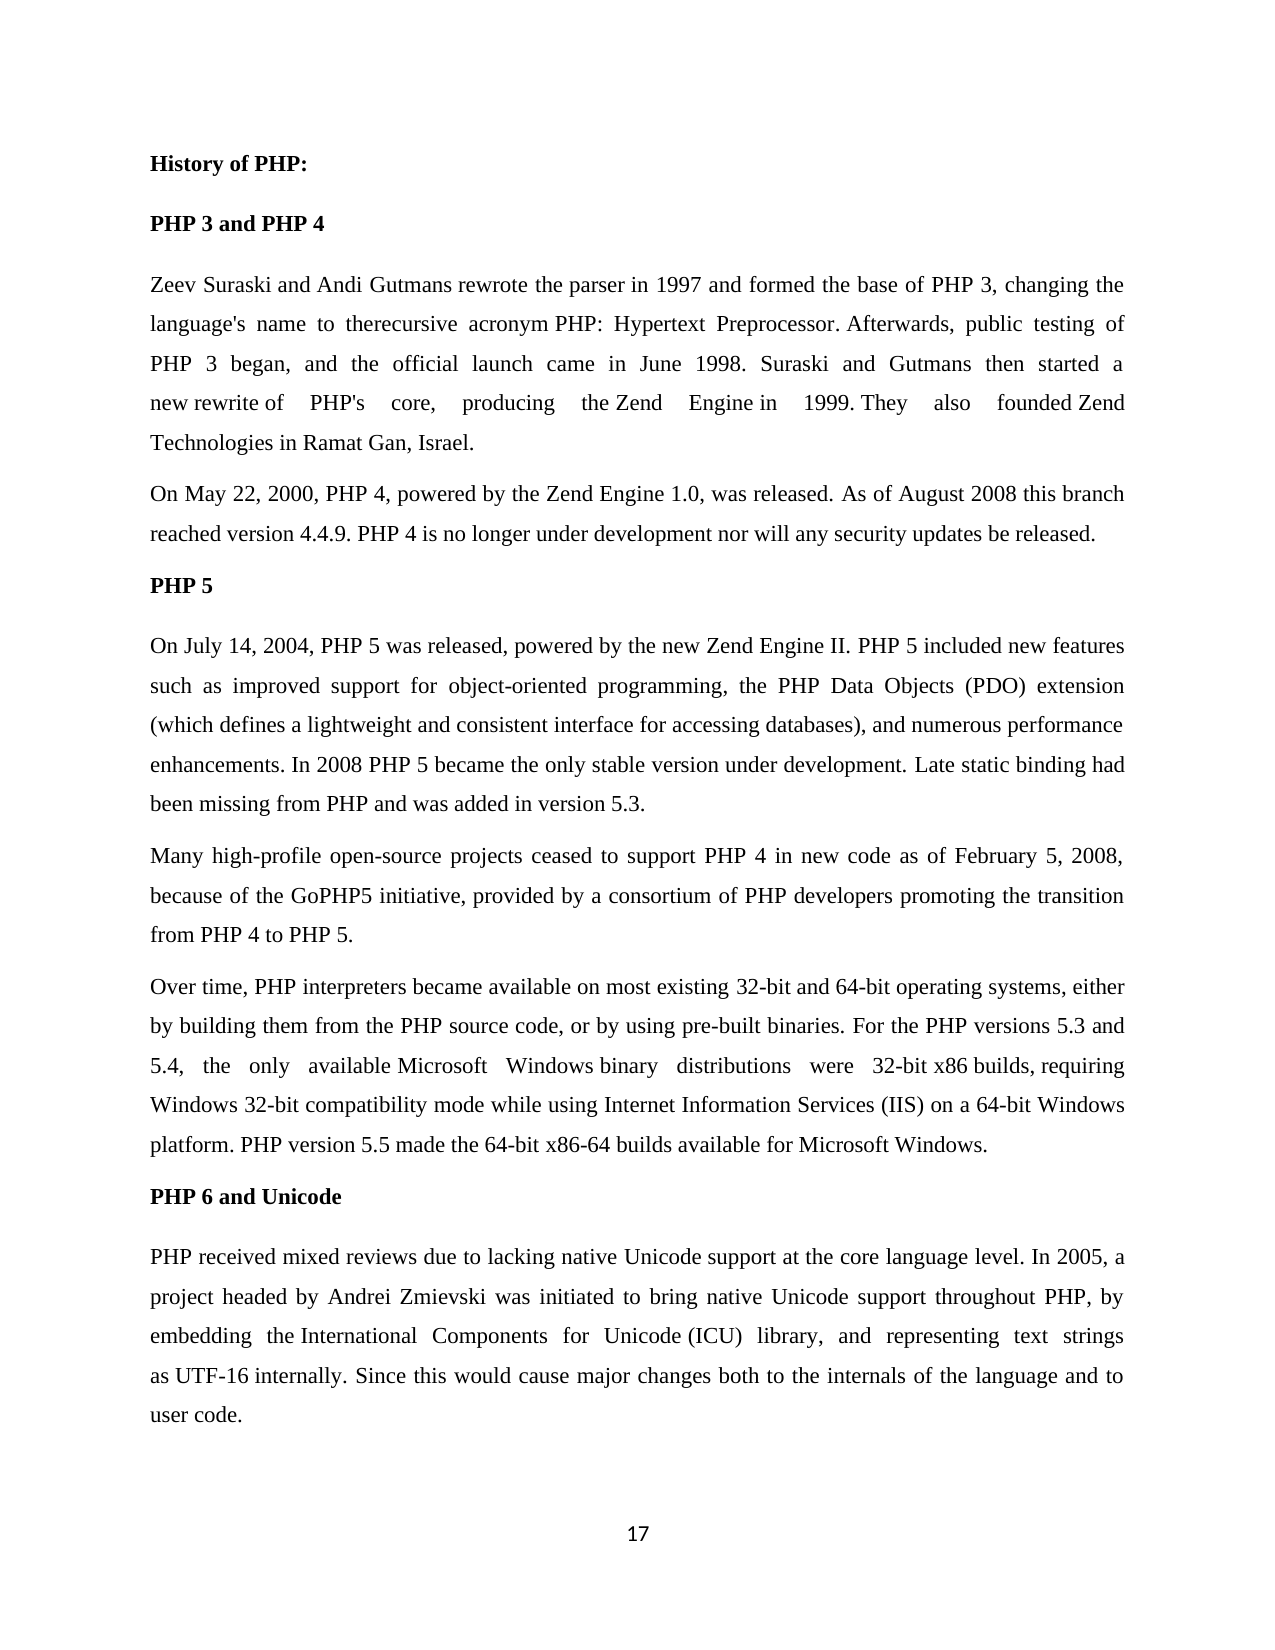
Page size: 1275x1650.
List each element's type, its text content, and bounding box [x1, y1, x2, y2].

text PHP 3 and PHP 4 [150, 210, 1125, 237]
text PHP received mixed reviews due to lacking native Unicode support at the core language level. In 2005, a project headed by Andrei Zmievski was initiated to bring native Unicode support throughout PHP, by embedding the International Components for Unicode (ICU) library, and representing text strings as UTF-16 internally. Since this would cause major changes both to the internals of the language and to user code. [150, 1243, 1125, 1428]
text Many high-profile open-source projects ceased to support PHP 4 in new code as of February 5, 2008, because of the GoPHP5 initiative, provided by a consortium of PHP developers promoting the transition from PHP 4 to PHP 5. [150, 842, 1125, 947]
text Over time, PHP interpreters became available on most existing 32-bit and 64-bit operating systems, either by building them from the PHP source code, or by using pre-built binaries. For the PHP versions 5.3 and 5.4, the only available Microsoft Windows binary distributions were 32-bit x86 builds, requiring Windows 32-bit compatibility mode while using Internet Information Services (IIS) on a 64-bit Windows platform. PHP version 5.5 made the 64-bit x86-64 builds available for Microsoft Windows. [150, 973, 1125, 1157]
text History of PHP: [150, 150, 1125, 176]
text PHP 6 and Unicode [150, 1183, 1125, 1209]
text On May 22, 2000, PHP 4, powered by the Zend Engine 1.0, was released. As of August 2008 this branch reached version 4.4.9. PHP 4 is no longer under development nor will any security updates be released. [150, 481, 1125, 546]
text On July 14, 2004, PHP 5 was released, powered by the new Zend Engine II. PHP 5 included new features such as improved support for object-oriented programming, the PHP Data Objects (PDO) extension (which defines a lightweight and consistent interface for accessing databases), and numerous performance enhancements. In 2008 PHP 5 became the only stable version under development. Late static binding had been missing from PHP and was added in version 5.3. [150, 632, 1125, 817]
text PHP 5 [150, 572, 1125, 598]
text Zeev Suraski and Andi Gutmans rewrote the parser in 1997 and formed the base of PHP 3, changing the language's name to therecursive acronym PHP: Hypertext Preprocessor. Afterwards, public testing of PHP 3 began, and the official launch came in June 1998. Suraski and Gutmans then started a new rewrite of PHP's core, producing the Zend Engine in 1999. They also founded Zend Technologies in Ramat Gan, Israel. [150, 271, 1125, 455]
